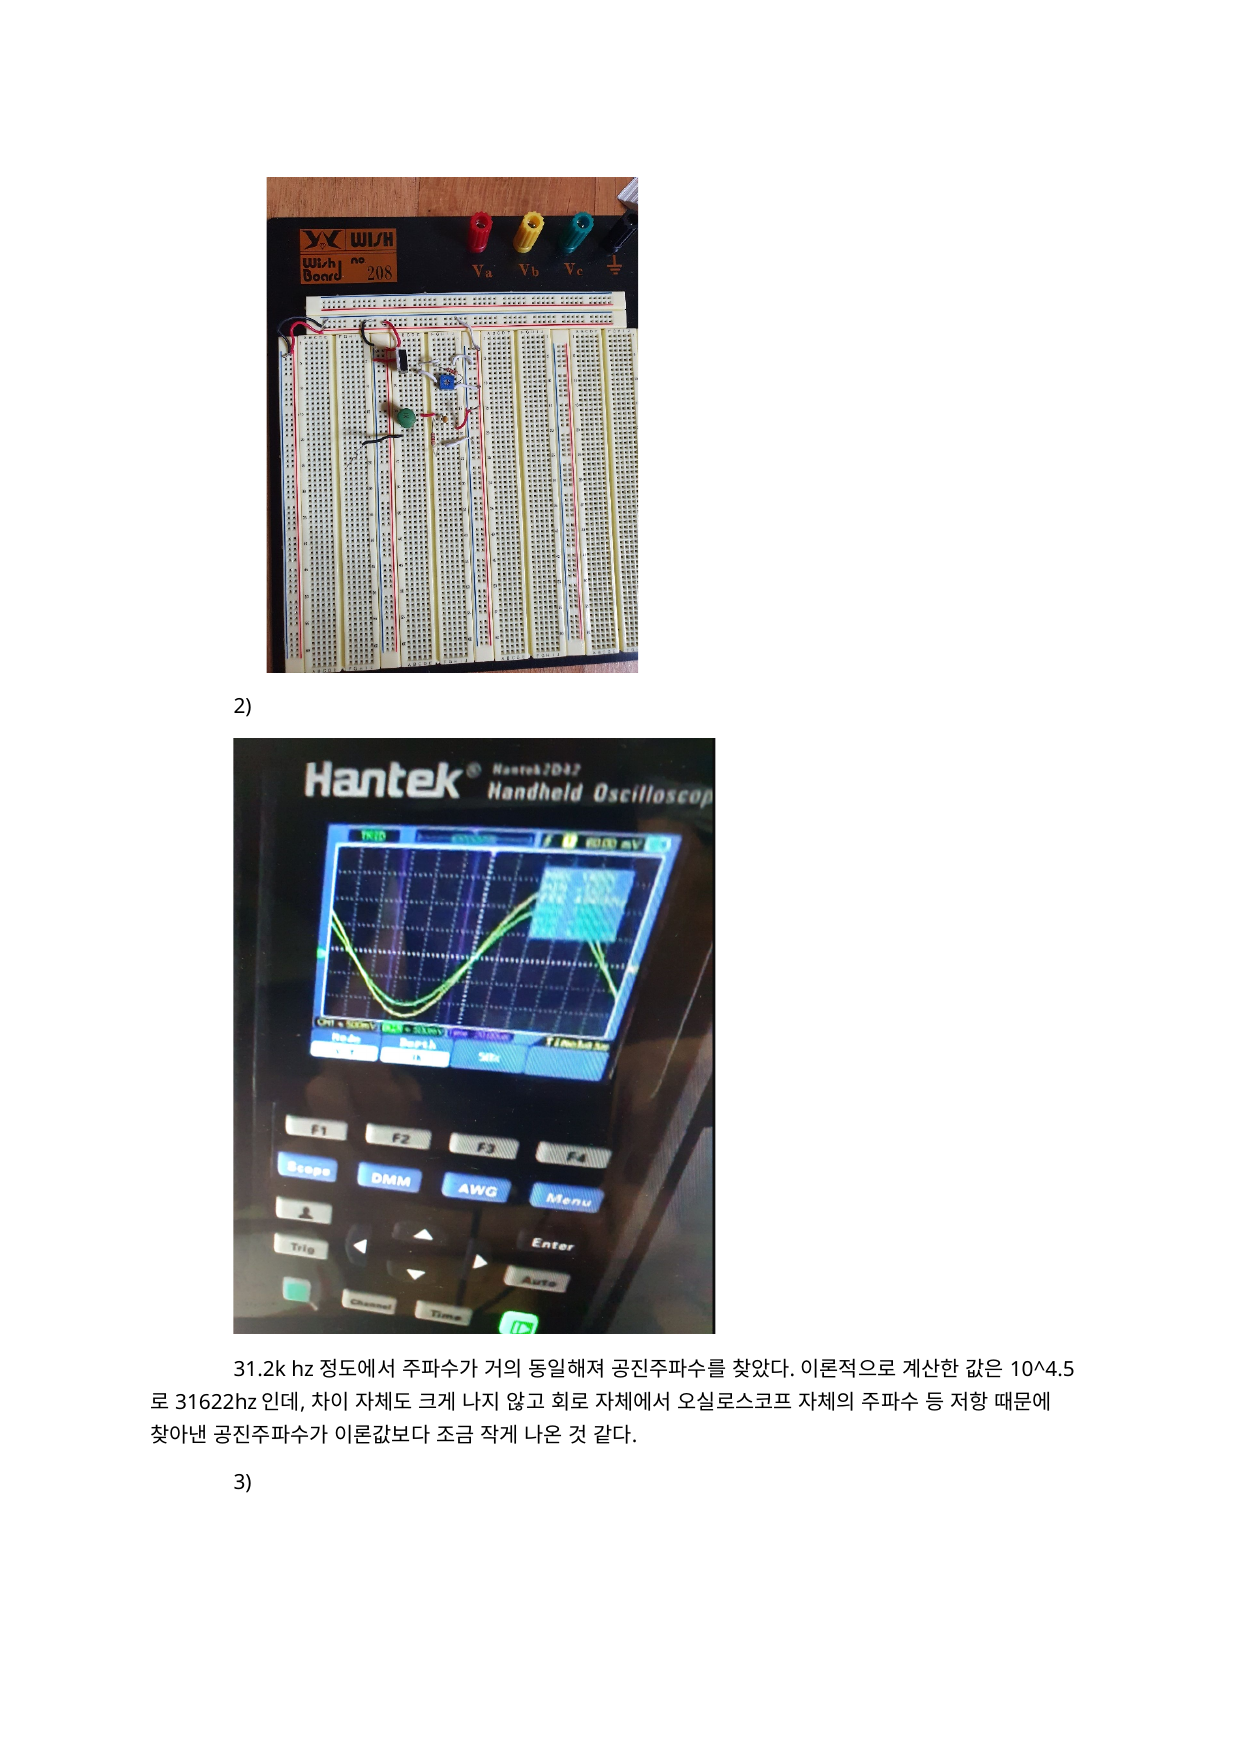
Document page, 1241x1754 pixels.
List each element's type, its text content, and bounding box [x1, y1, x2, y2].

picture [233, 738, 716, 1334]
picture [266, 177, 639, 673]
text 3) [150, 1467, 1090, 1496]
text 2) [150, 691, 1090, 720]
text 31.2k hz 정도에서 주파수가 거의 동일해져 공진주파수를 찾았다. 이론적으로 계산한 값은 10^4.5로 31622hz인데, 차이 자체도 크게 나지 않고 회로 자체에서 오실로스코프 자체의 주파수 등 저항 때문에 찾아낸 공진주파수가 이론값보다 조금 작게 나온 것 같다. [150, 1352, 1090, 1448]
